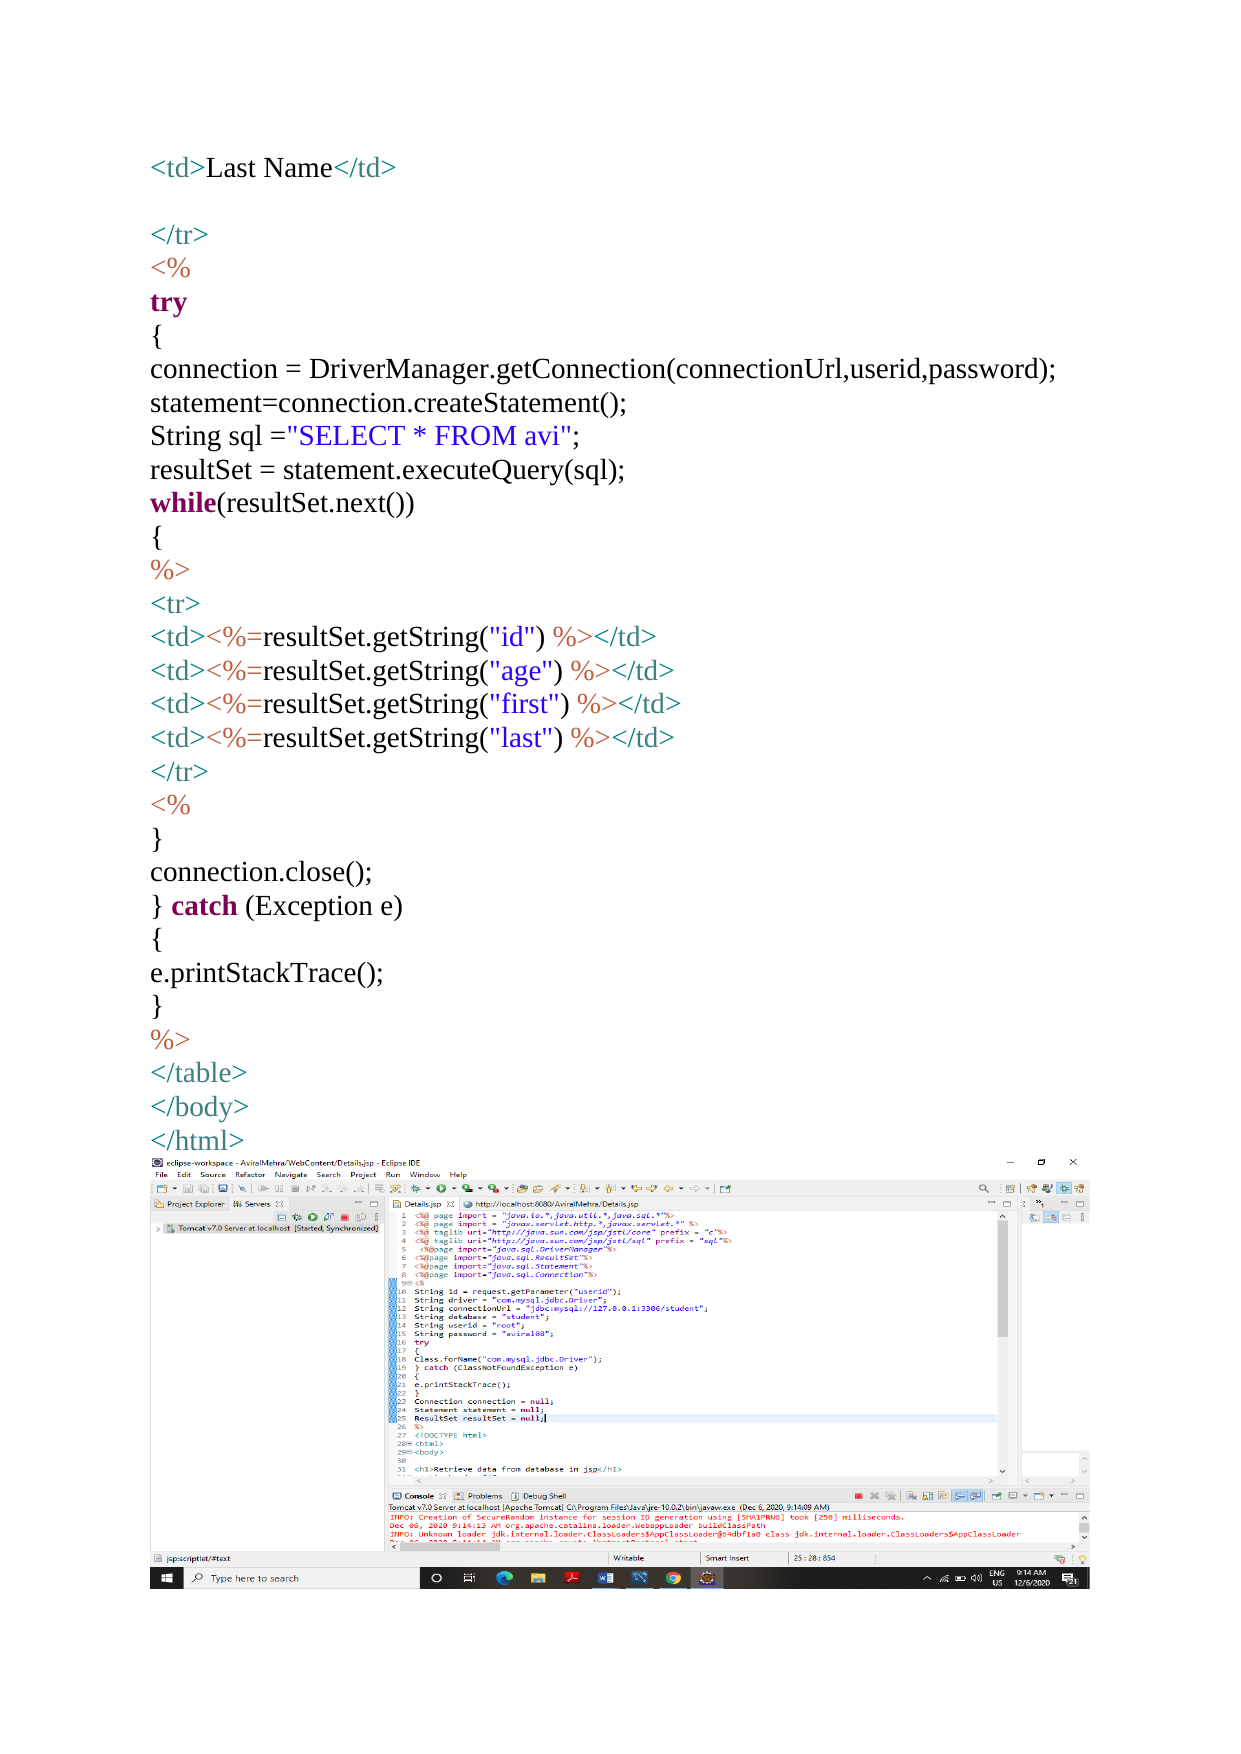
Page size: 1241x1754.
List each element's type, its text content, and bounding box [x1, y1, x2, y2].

text %> [150, 1022, 1090, 1056]
text <td><%=resultSet.getString("last") %></td> [150, 720, 1090, 754]
text } catch (Exception e) [150, 888, 1090, 921]
text %> [150, 552, 1090, 586]
text <td><%=resultSet.getString("age") %></td> [150, 653, 1090, 687]
text { [150, 318, 1090, 351]
text e.printStackTrace(); [150, 955, 1090, 988]
text </html> [150, 1123, 1090, 1156]
text <tr> [150, 586, 1090, 619]
text <% [150, 787, 1090, 821]
text String sql ="SELECT * FROM avi"; [150, 418, 1090, 452]
text connection = DriverManager.getConnection(connectionUrl,userid,password); [150, 351, 1090, 385]
text } [150, 988, 1090, 1022]
text connection.close(); [150, 854, 1090, 888]
text } [150, 821, 1090, 854]
text <td><%=resultSet.getString("id") %></td> [150, 619, 1090, 653]
text { [150, 519, 1090, 552]
text <% [150, 251, 1090, 284]
text { [150, 921, 1090, 955]
text while(resultSet.next()) [150, 485, 1090, 519]
text </tr> [150, 754, 1090, 787]
text <td><%=resultSet.getString("first") %></td> [150, 687, 1090, 720]
text <td>Last Name</td> [150, 150, 1090, 183]
text try [150, 284, 1090, 318]
text </table> [150, 1056, 1090, 1089]
picture [150, 1156, 1090, 1589]
text </body> [150, 1089, 1090, 1123]
text statement=connection.createStatement(); [150, 385, 1090, 418]
text </tr> [150, 217, 1090, 251]
text resultSet = statement.executeQuery(sql); [150, 452, 1090, 485]
